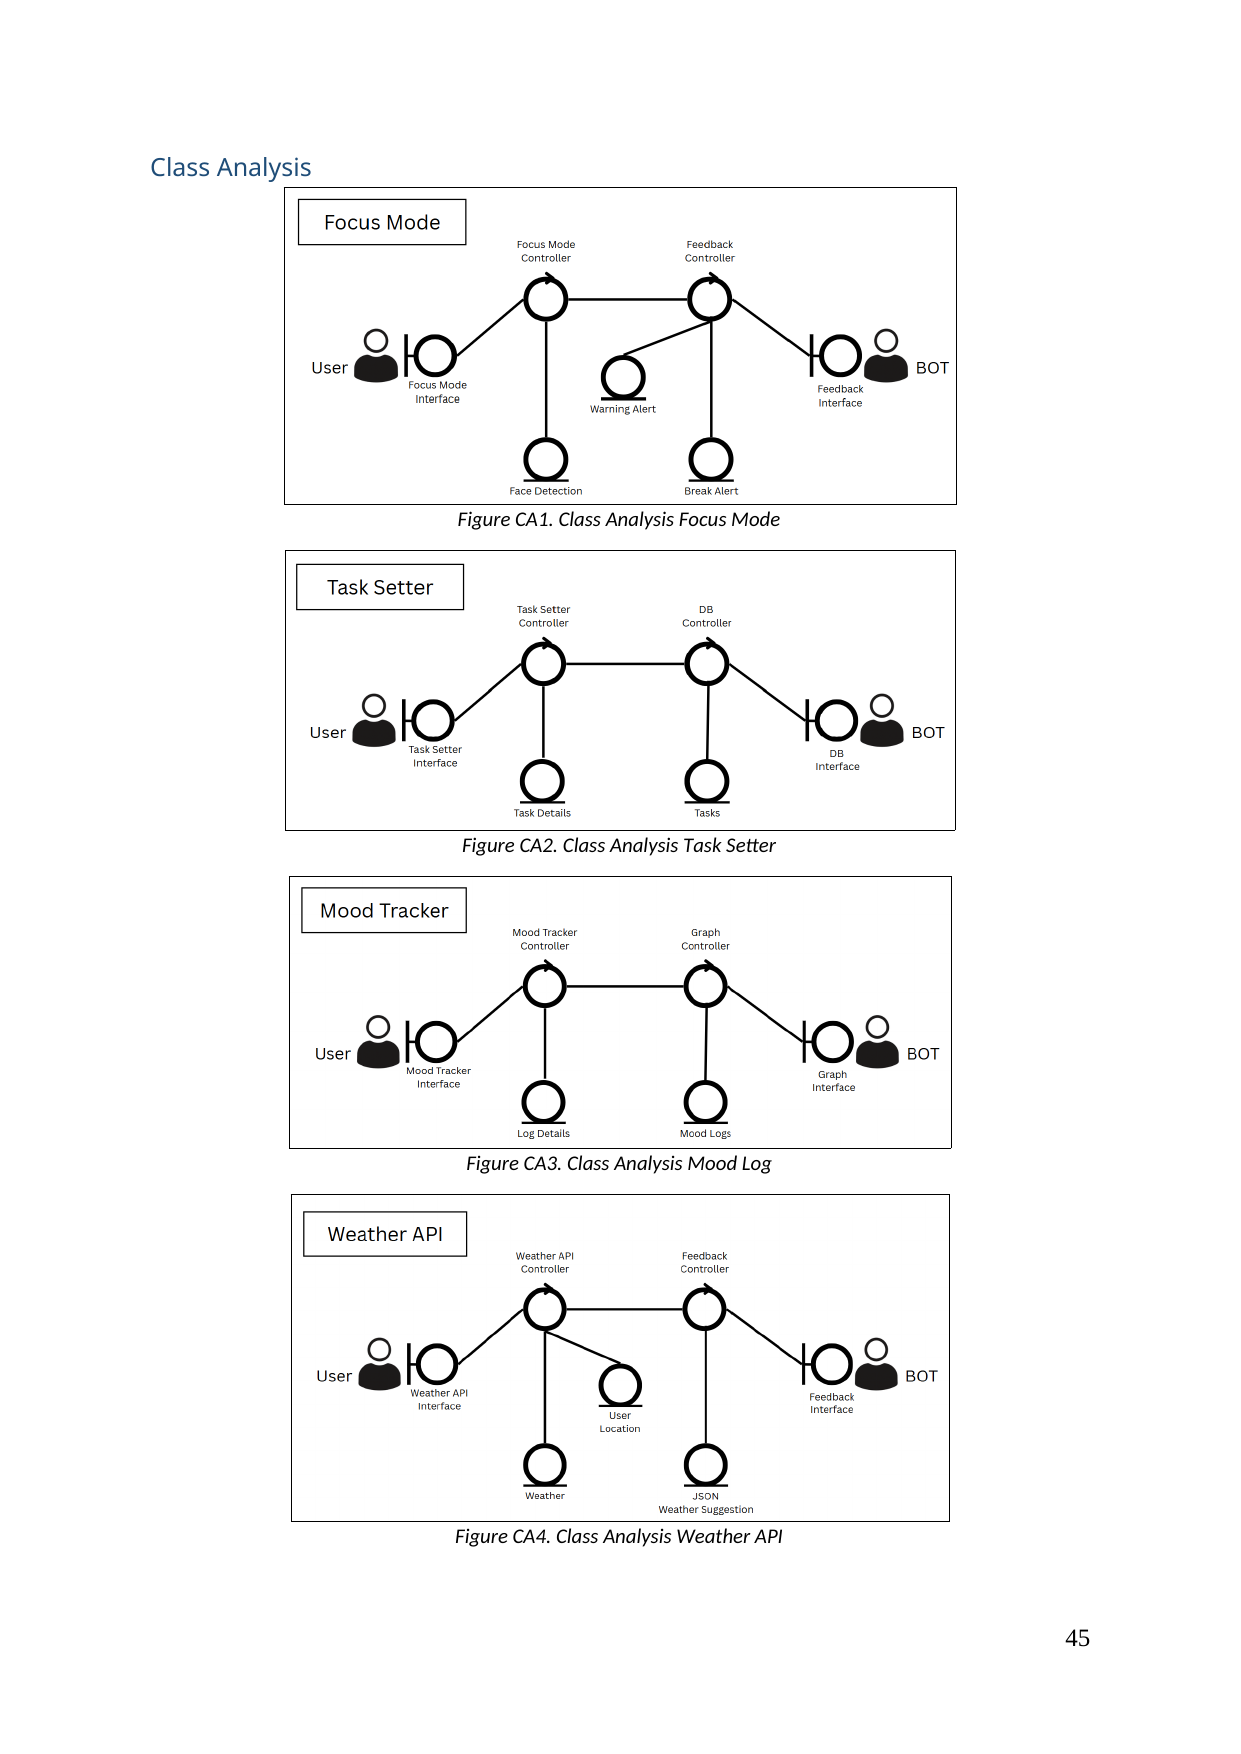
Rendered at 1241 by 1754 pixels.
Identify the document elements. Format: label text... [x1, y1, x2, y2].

picture [286, 551, 955, 830]
picture [290, 877, 951, 1148]
subtitle Class Analysis [150, 150, 1090, 184]
picture [285, 188, 956, 504]
picture [292, 1195, 949, 1521]
